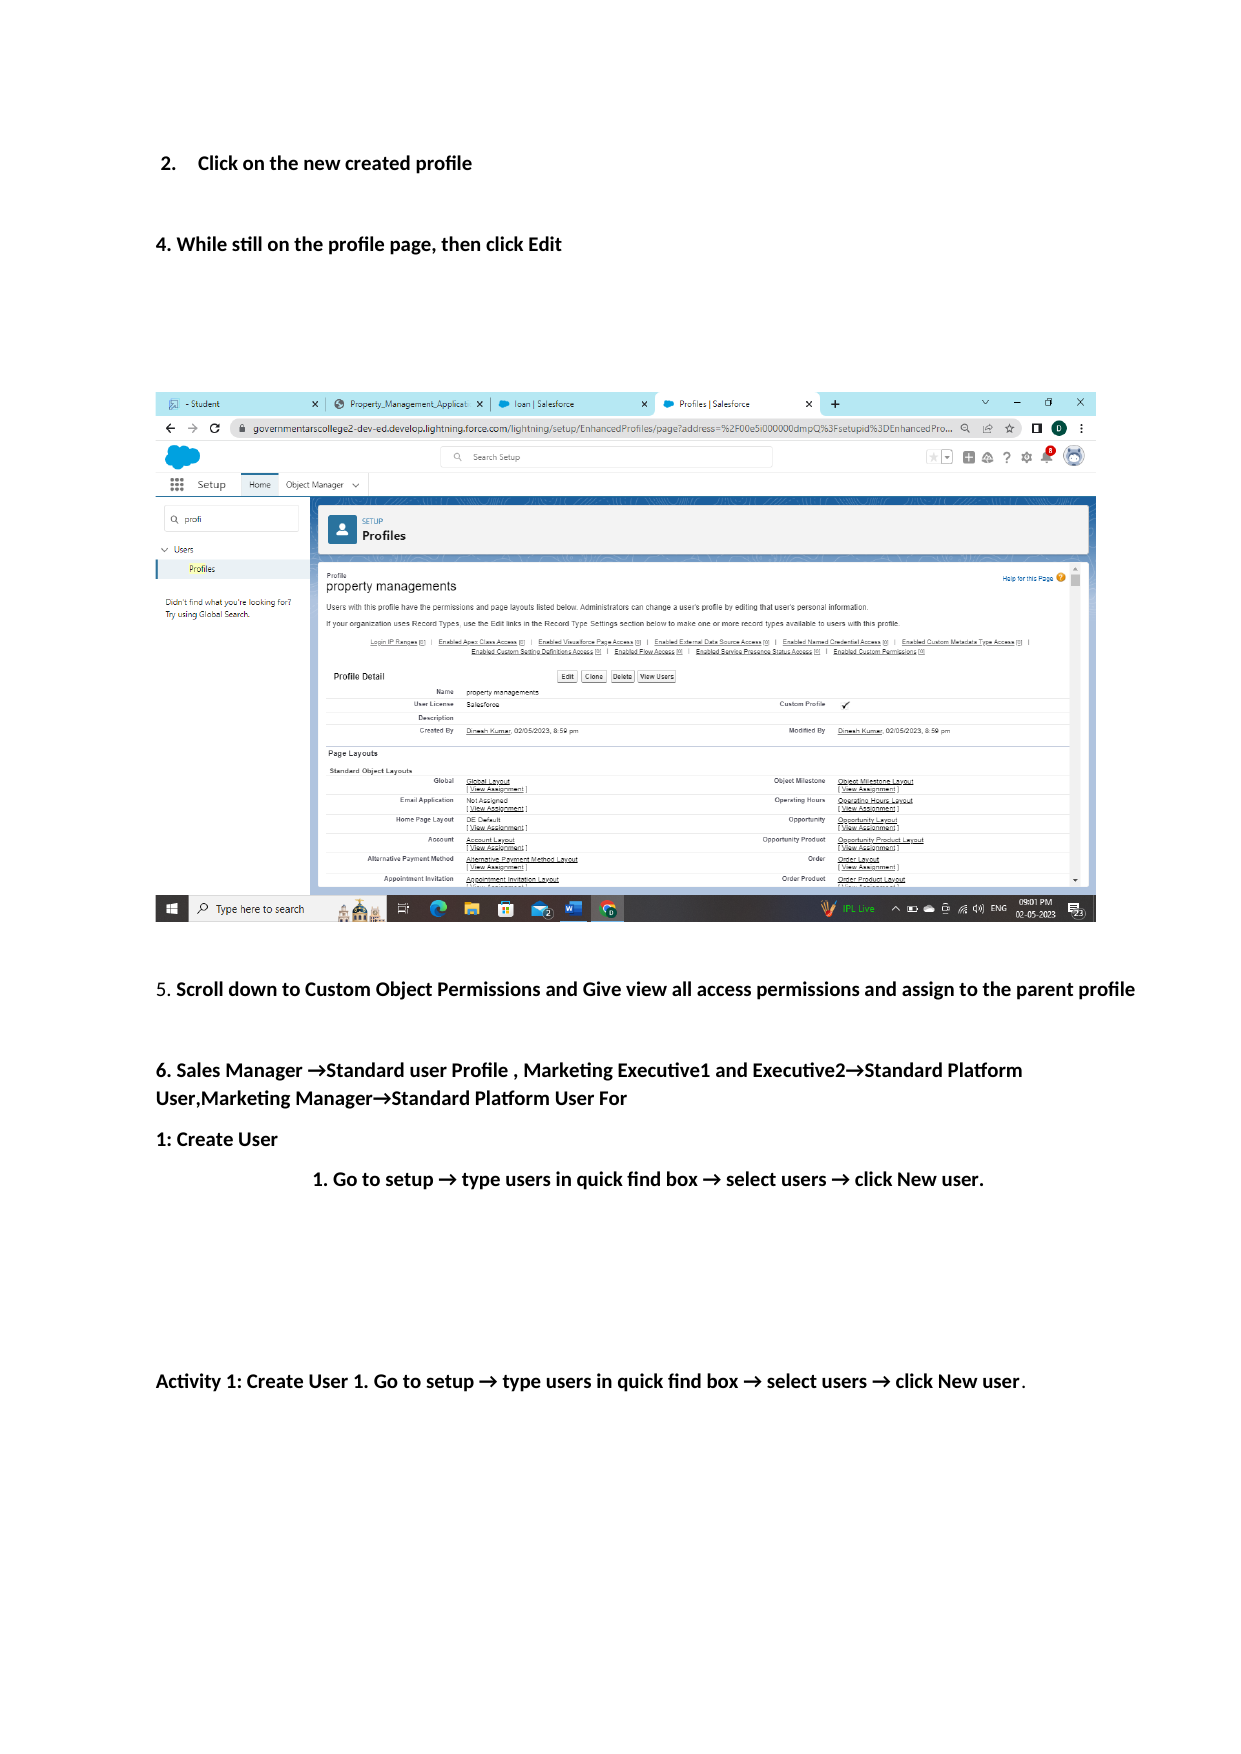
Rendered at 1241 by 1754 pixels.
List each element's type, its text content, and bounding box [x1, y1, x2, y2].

text 1: Create User [156, 1126, 1137, 1151]
list Click on the new created profile [160, 150, 1137, 175]
picture [155, 392, 1096, 922]
text 6. Sales Manager →Standard user Profile , Marketing Executive1 and Executive2→Standard Platform User,Marketing Manager→Standard Platform User For [156, 1057, 1137, 1111]
text 5. Scroll down to Custom Object Permissions and Give view all access permissions and assign to the parent profile [156, 977, 1137, 1002]
text 1. Go to setup → type users in quick find box → select users → click New user. [156, 1166, 1137, 1192]
text 4. While still on the profile page, then click Edit [156, 231, 1137, 256]
text Activity 1: Create User 1. Go to setup → type users in quick find box → select users → click New user. [156, 1368, 1137, 1394]
